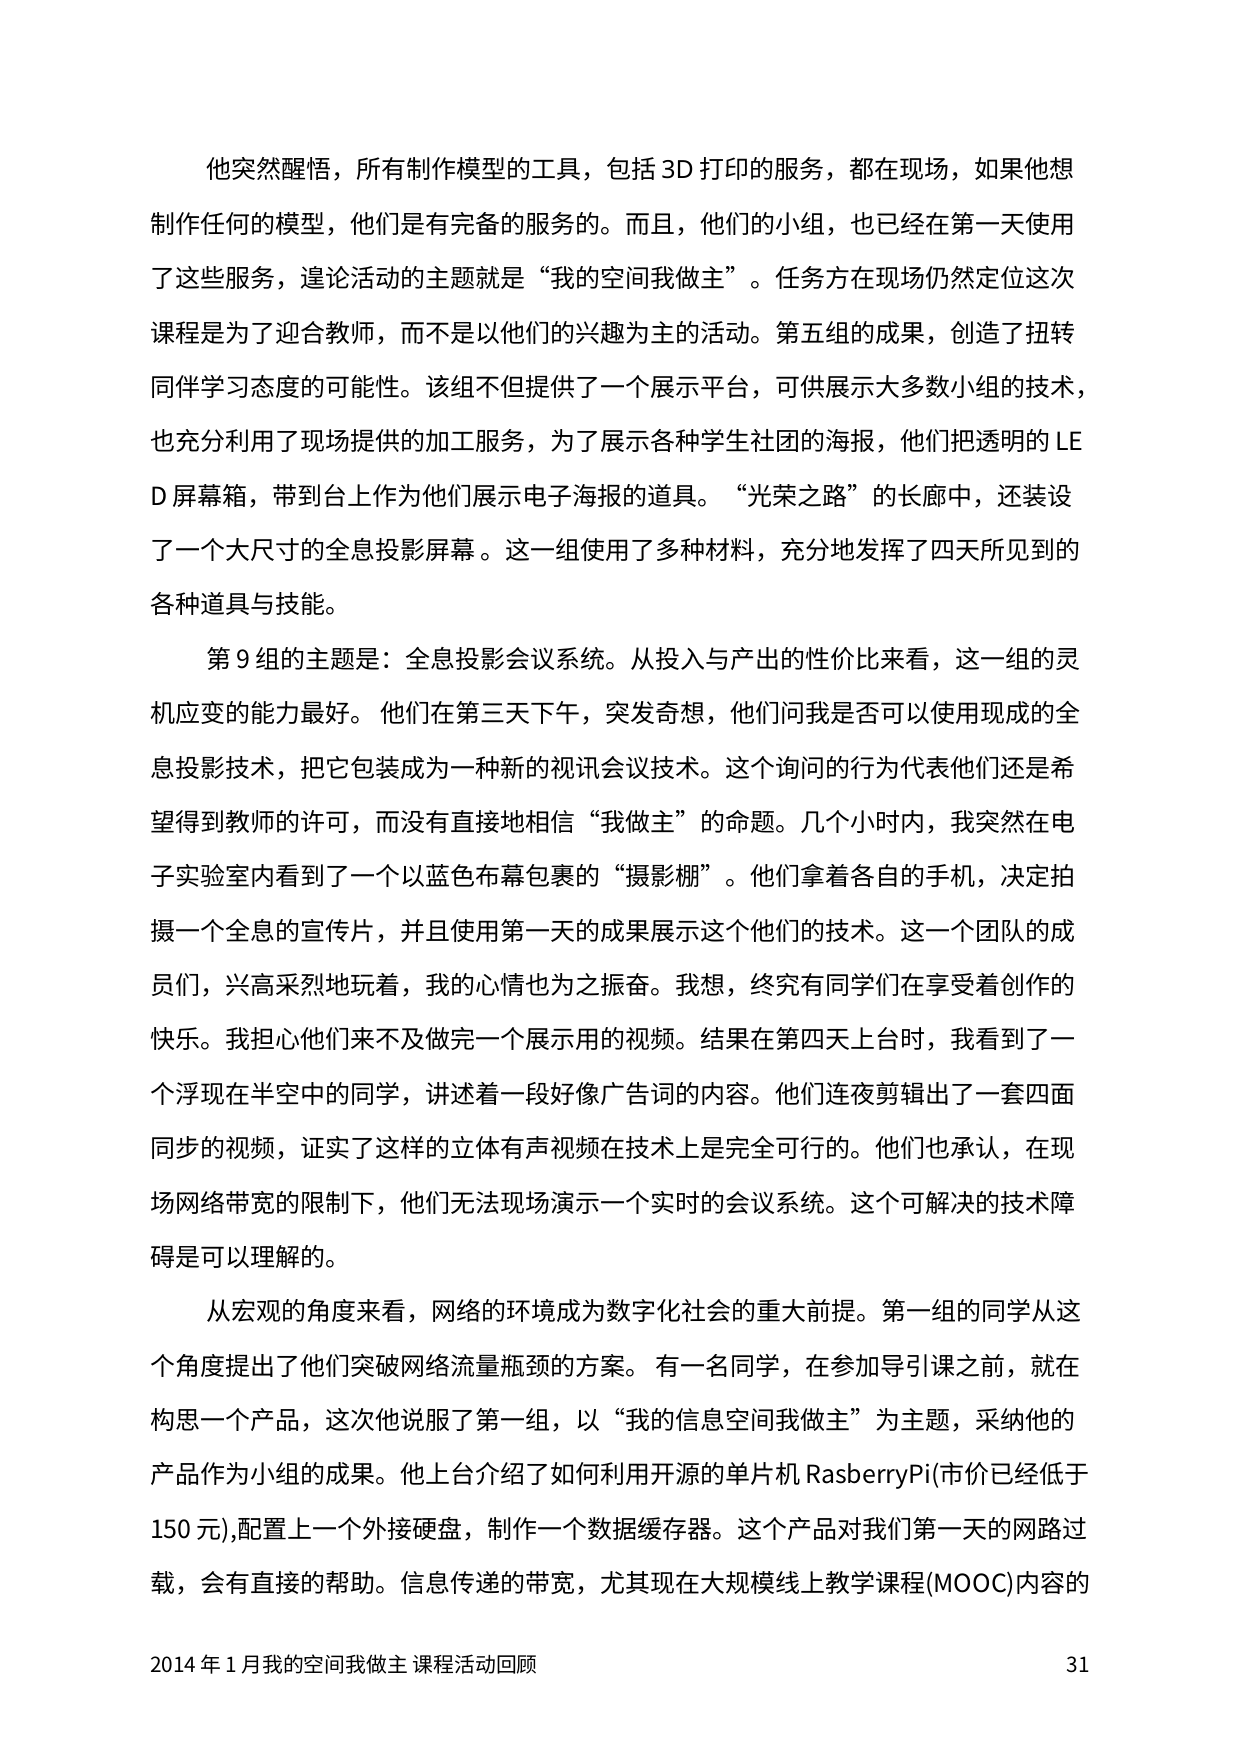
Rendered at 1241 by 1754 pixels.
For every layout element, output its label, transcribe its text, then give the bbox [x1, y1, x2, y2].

text 第9组的主题是：全息投影会议系统。从投入与产出的性价比来看，这一组的灵机应变的能力最好。 他们在第三天下午，突发奇想，他们问我是否可以使用现成的全息投影技术，把它包装成为一种新的视讯会议技术。这个询问的行为代表他们还是希望得到教师的许可，而没有直接地相信“我做主”的命题。几个小时内，我突然在电子实验室内看到了一个以蓝色布幕包裹的“摄影棚”。他们拿着各自的手机，决定拍摄一个全息的宣传片，并且使用第一天的成果展示这个他们的技术。这一个团队的成员们，兴高采烈地玩着，我的心情也为之振奋。我想，终究有同学们在享受着创作的快乐。我担心他们来不及做完一个展示用的视频。结果在第四天上台时，我看到了一个浮现在半空中的同学，讲述着一段好像广告词的内容。他们连夜剪辑出了一套四面同步的视频，证实了这样的立体有声视频在技术上是完全可行的。他们也承认，在现场网络带宽的限制下，他们无法现场演示一个实时的会议系统。这个可解决的技术障碍是可以理解的。 [150, 639, 1090, 1274]
text 他突然醒悟，所有制作模型的工具，包括3D打印的服务，都在现场，如果他想制作任何的模型，他们是有完备的服务的。而且，他们的小组，也已经在第一天使用了这些服务，遑论活动的主题就是“我的空间我做主”。任务方在现场仍然定位这次课程是为了迎合教师，而不是以他们的兴趣为主的活动。第五组的成果，创造了扭转同伴学习态度的可能性。该组不但提供了一个展示平台，可供展示大多数小组的技术，也充分利用了现场提供的加工服务，为了展示各种学生社团的海报，他们把透明的LED屏幕箱，带到台上作为他们展示电子海报的道具。“光荣之路”的长廊中，还装设了一个大尺寸的全息投影屏幕 。这一组使用了多种材料，充分地发挥了四天所见到的各种道具与技能。 [150, 150, 1090, 621]
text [150, 1292, 1090, 1600]
